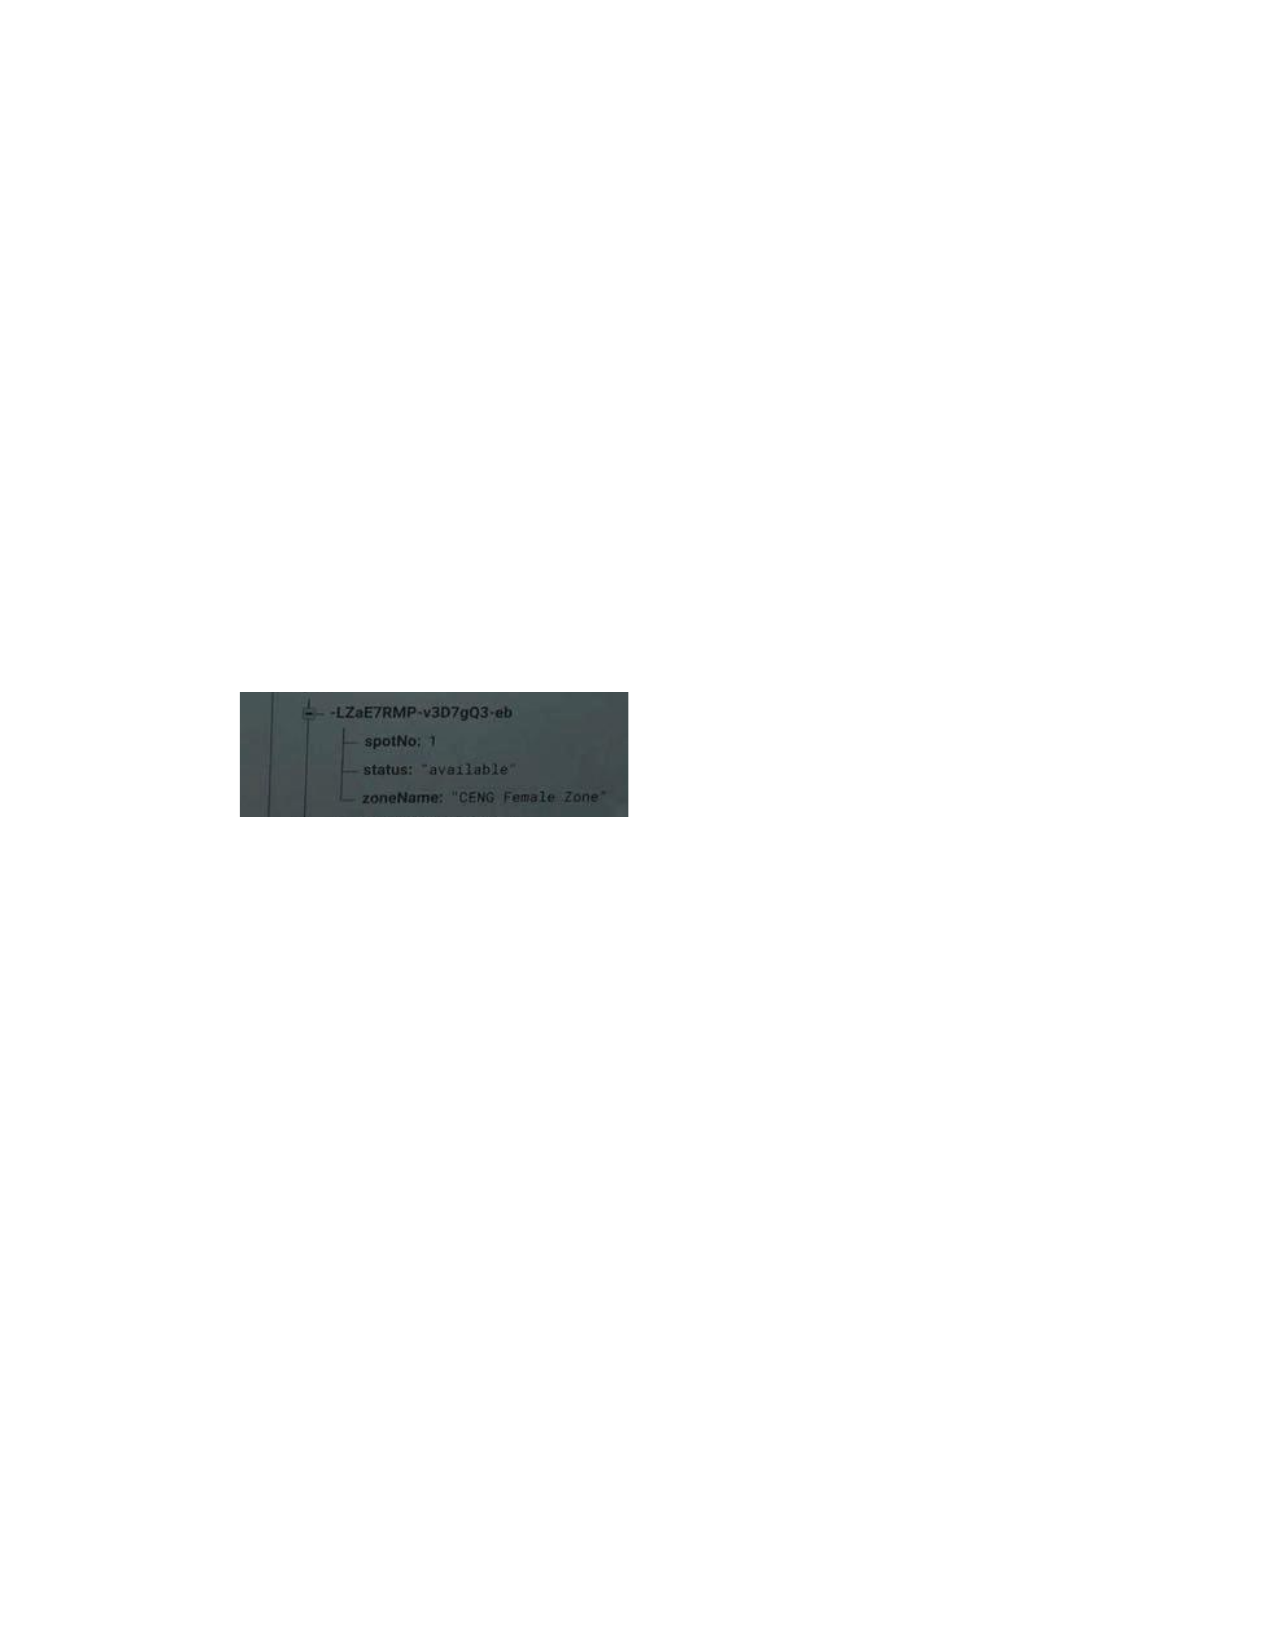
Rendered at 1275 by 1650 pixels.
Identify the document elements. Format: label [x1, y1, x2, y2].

picture [239, 692, 629, 817]
